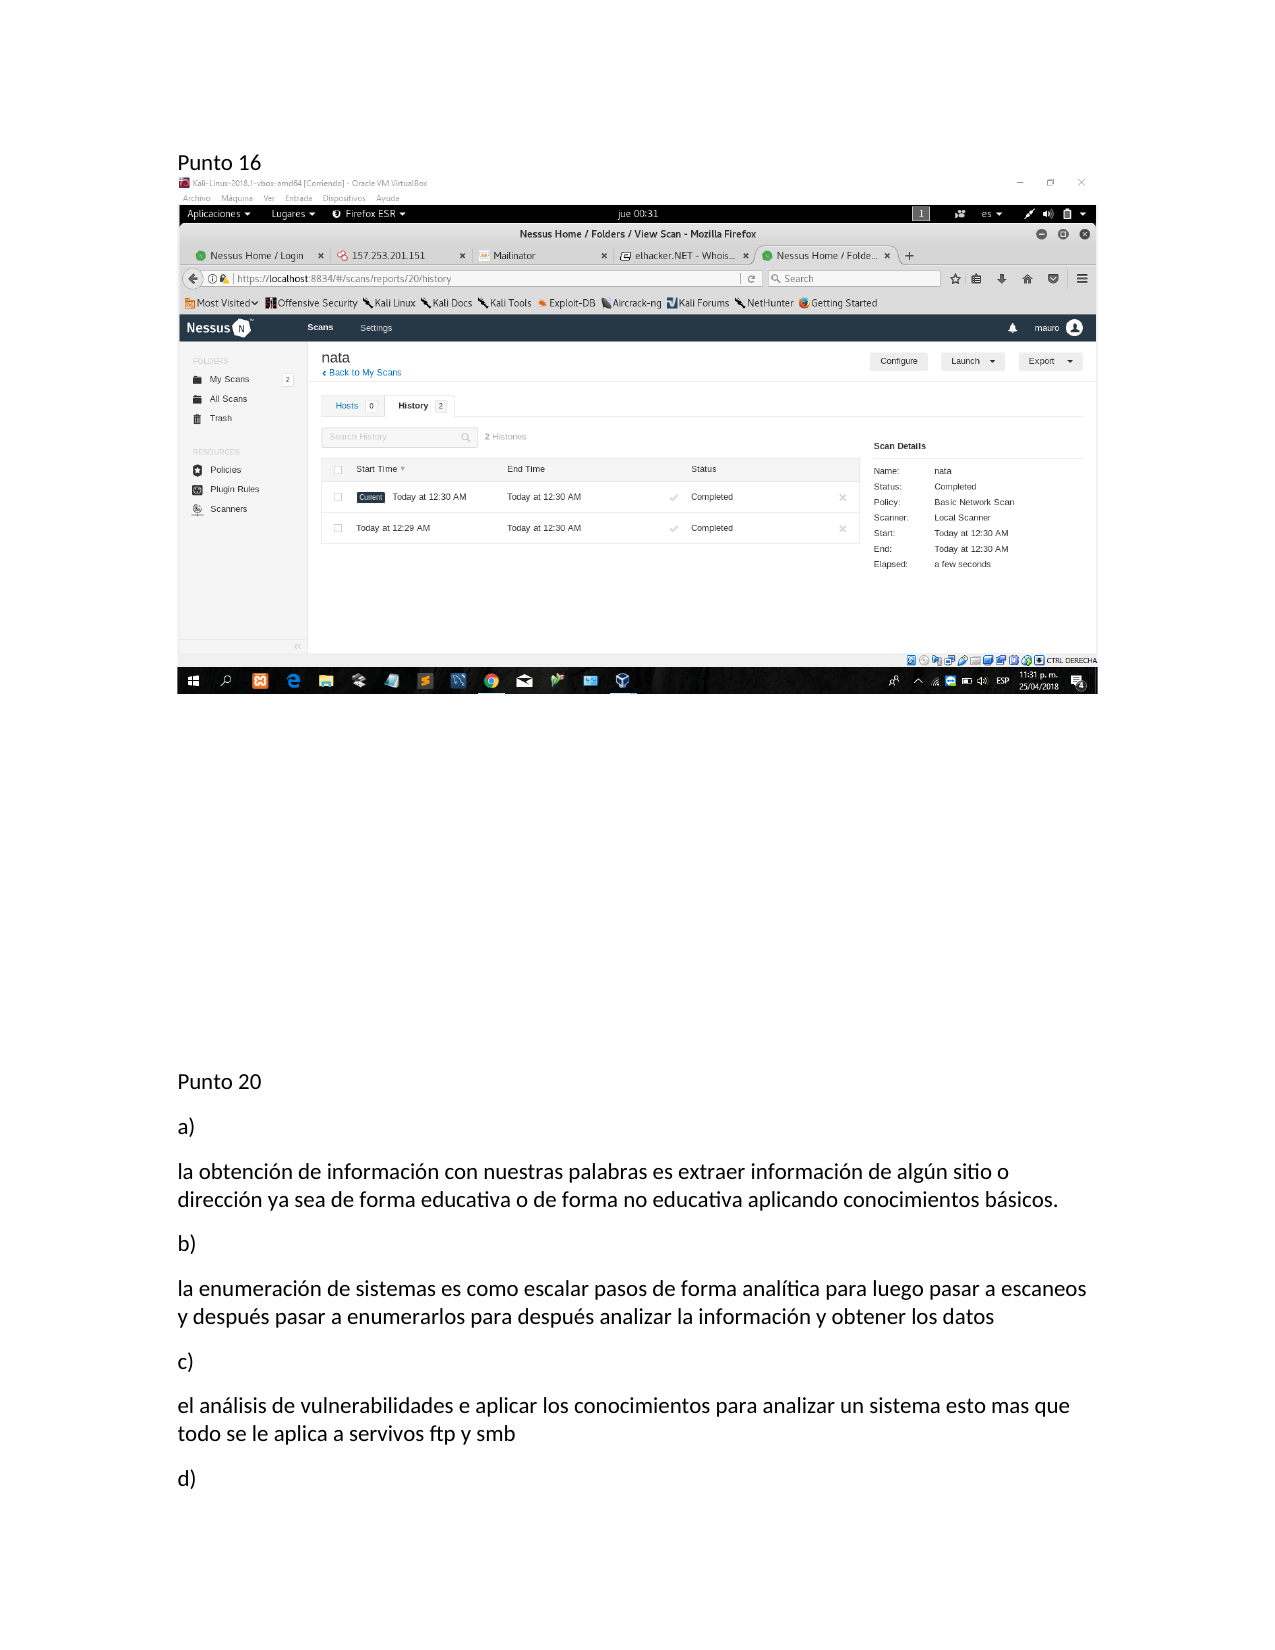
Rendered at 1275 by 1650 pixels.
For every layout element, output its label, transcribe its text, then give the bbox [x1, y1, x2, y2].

text la obtención de información con nuestras palabras es extraer información de algún sitio o dirección ya sea de forma educativa o de forma no educativa aplicando conocimientos básicos. [177, 1157, 1098, 1213]
text Punto 16 [177, 148, 1098, 175]
text b) [177, 1229, 1098, 1257]
text a) [177, 1112, 1098, 1140]
text el análisis de vulnerabilidades e aplicar los conocimientos para analizar un sistema esto mas que todo se le aplica a servivos ftp y smb [177, 1392, 1098, 1448]
text Punto 20 [177, 1067, 1098, 1095]
text c) [177, 1347, 1098, 1375]
text la enumeración de sistemas es como escalar pasos de forma analítica para luego pasar a escaneos y después pasar a enumerarlos para después analizar la información y obtener los datos [177, 1274, 1098, 1330]
text d) [177, 1464, 1098, 1492]
picture [177, 175, 1098, 694]
